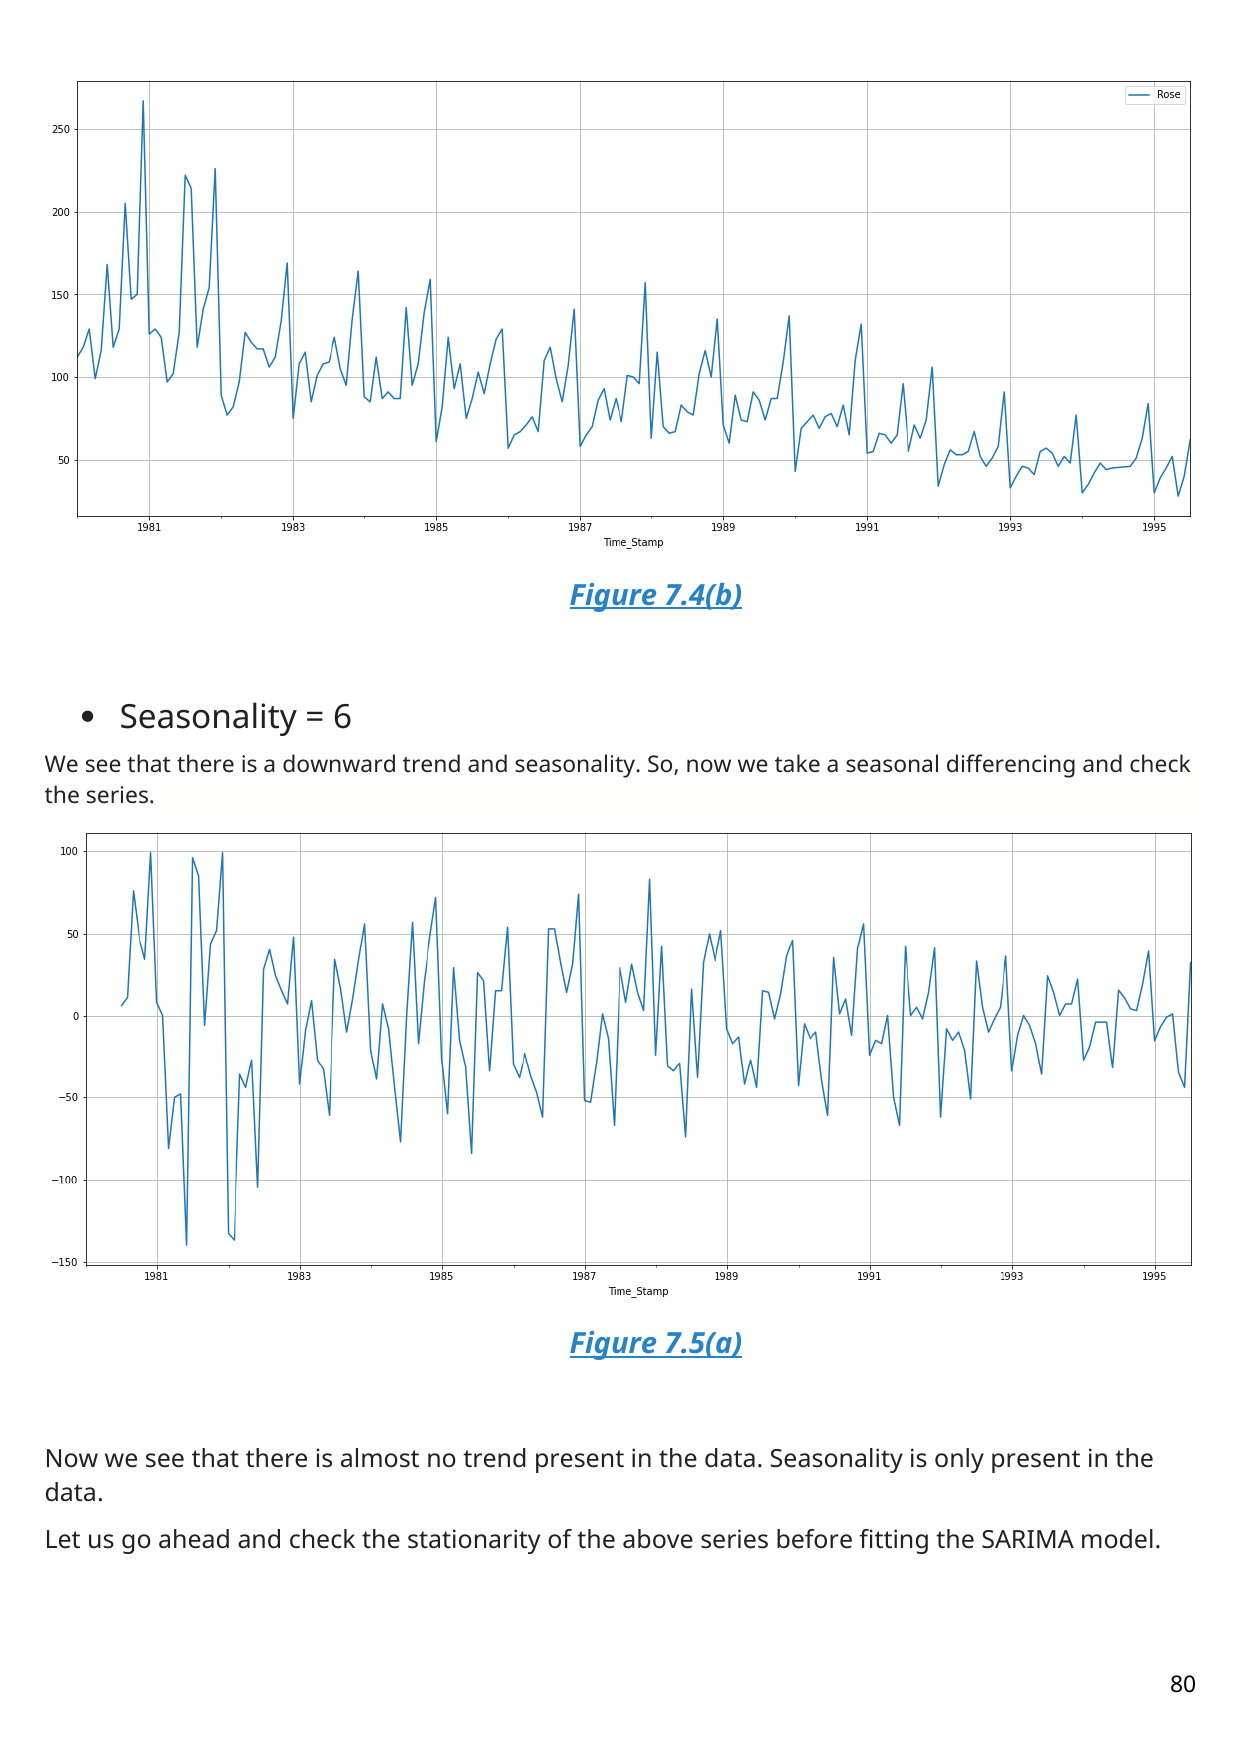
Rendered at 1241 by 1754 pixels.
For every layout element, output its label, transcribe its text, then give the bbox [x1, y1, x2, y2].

text Now we see that there is almost no trend present in the data. Seasonality is only present in the data. [44, 1441, 1196, 1509]
picture [44, 826, 1196, 1303]
text Figure 7.5(a) [44, 1322, 1196, 1362]
picture [44, 75, 1196, 555]
text Figure 7.4(b) [44, 574, 1196, 613]
list Seasonality = 6 [82, 693, 1196, 738]
text Let us go ahead and check the stationarity of the above series before fitting the SARIMA model. [44, 1522, 1196, 1556]
text We see that there is a downward trend and seasonality. So, now we take a seasonal differencing and check the series. [44, 747, 1196, 810]
